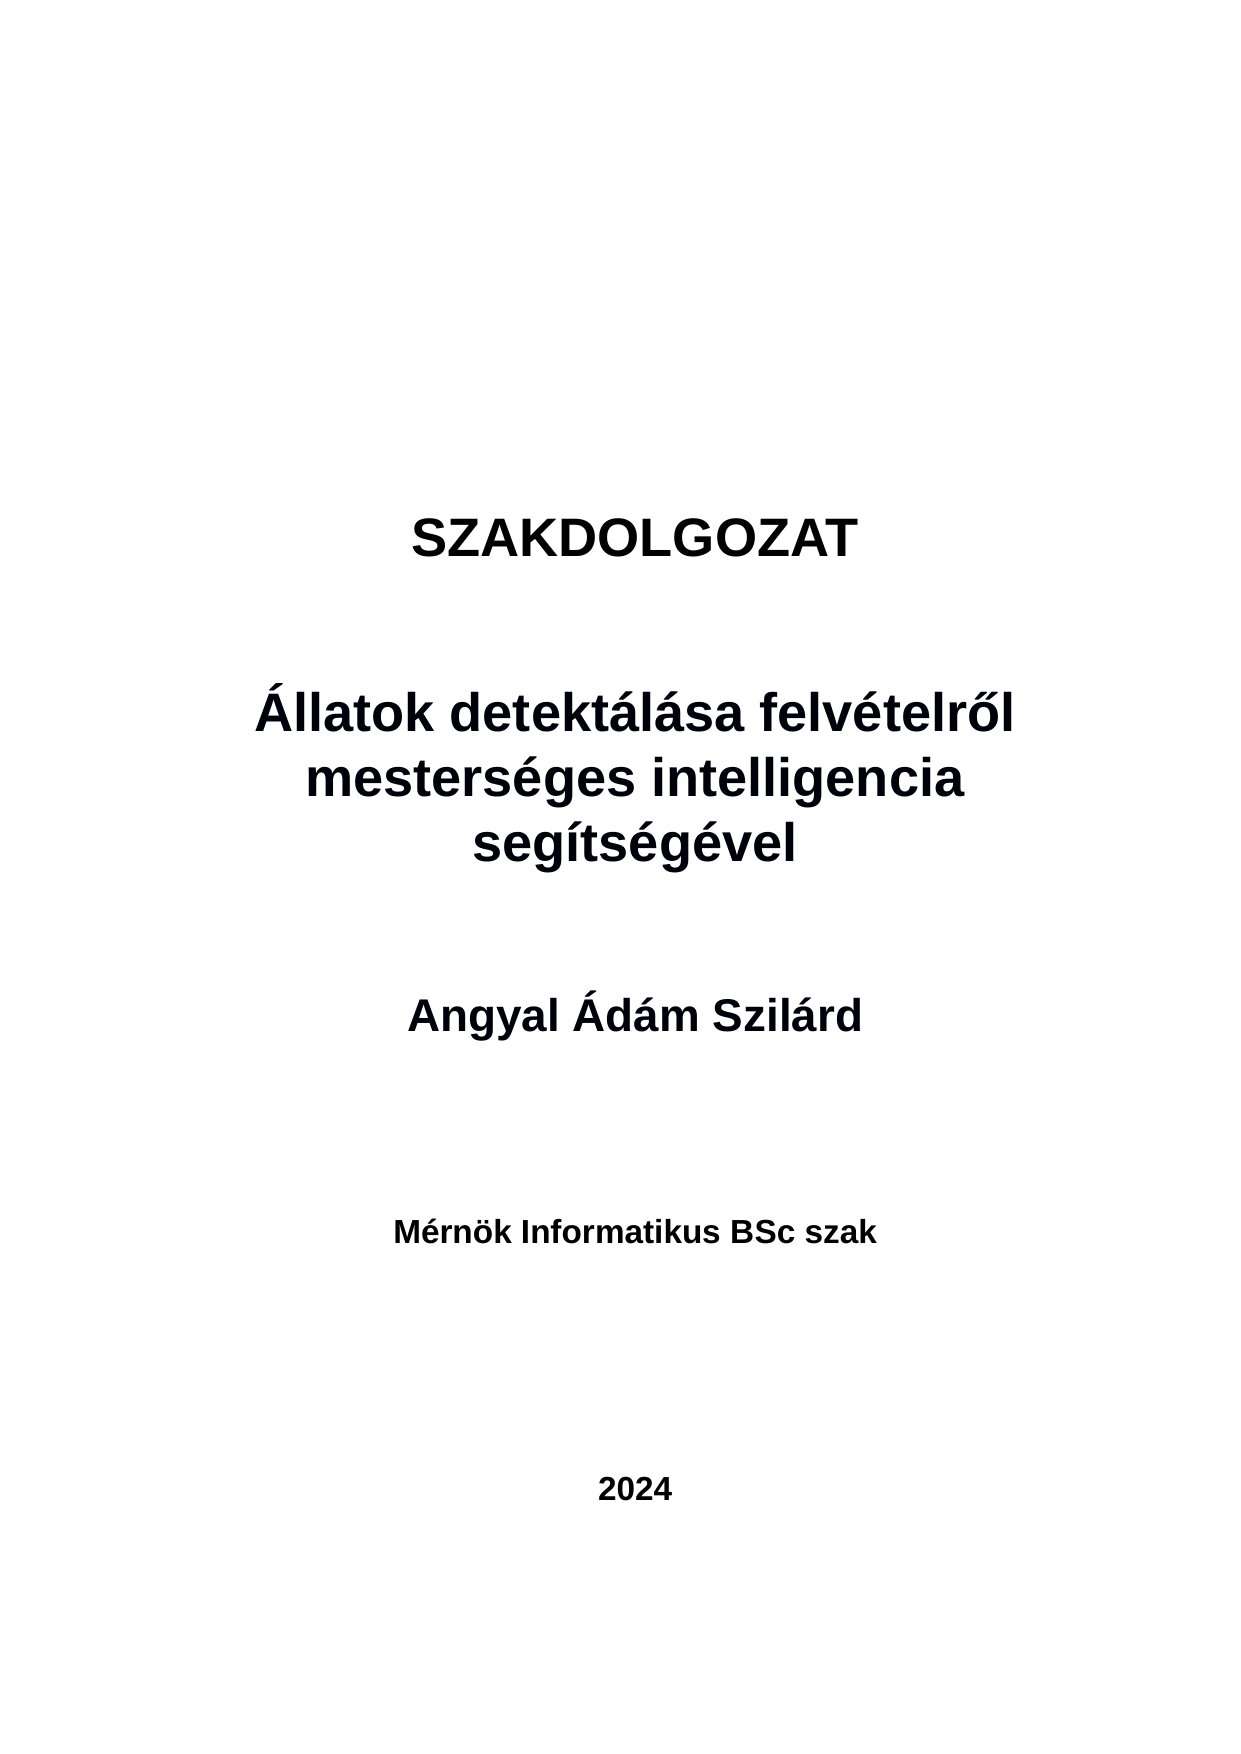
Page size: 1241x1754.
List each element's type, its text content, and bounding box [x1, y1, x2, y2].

text Angyal Ádám Szilárd [177, 988, 1092, 1041]
text 2024 [177, 1469, 1092, 1508]
text Állatok detektálása felvételről mesterséges intelligencia segítségével [177, 680, 1092, 873]
text Mérnök Informatikus BSc szak [177, 1212, 1092, 1250]
text SZAKDOLGOZAT [177, 505, 1092, 568]
